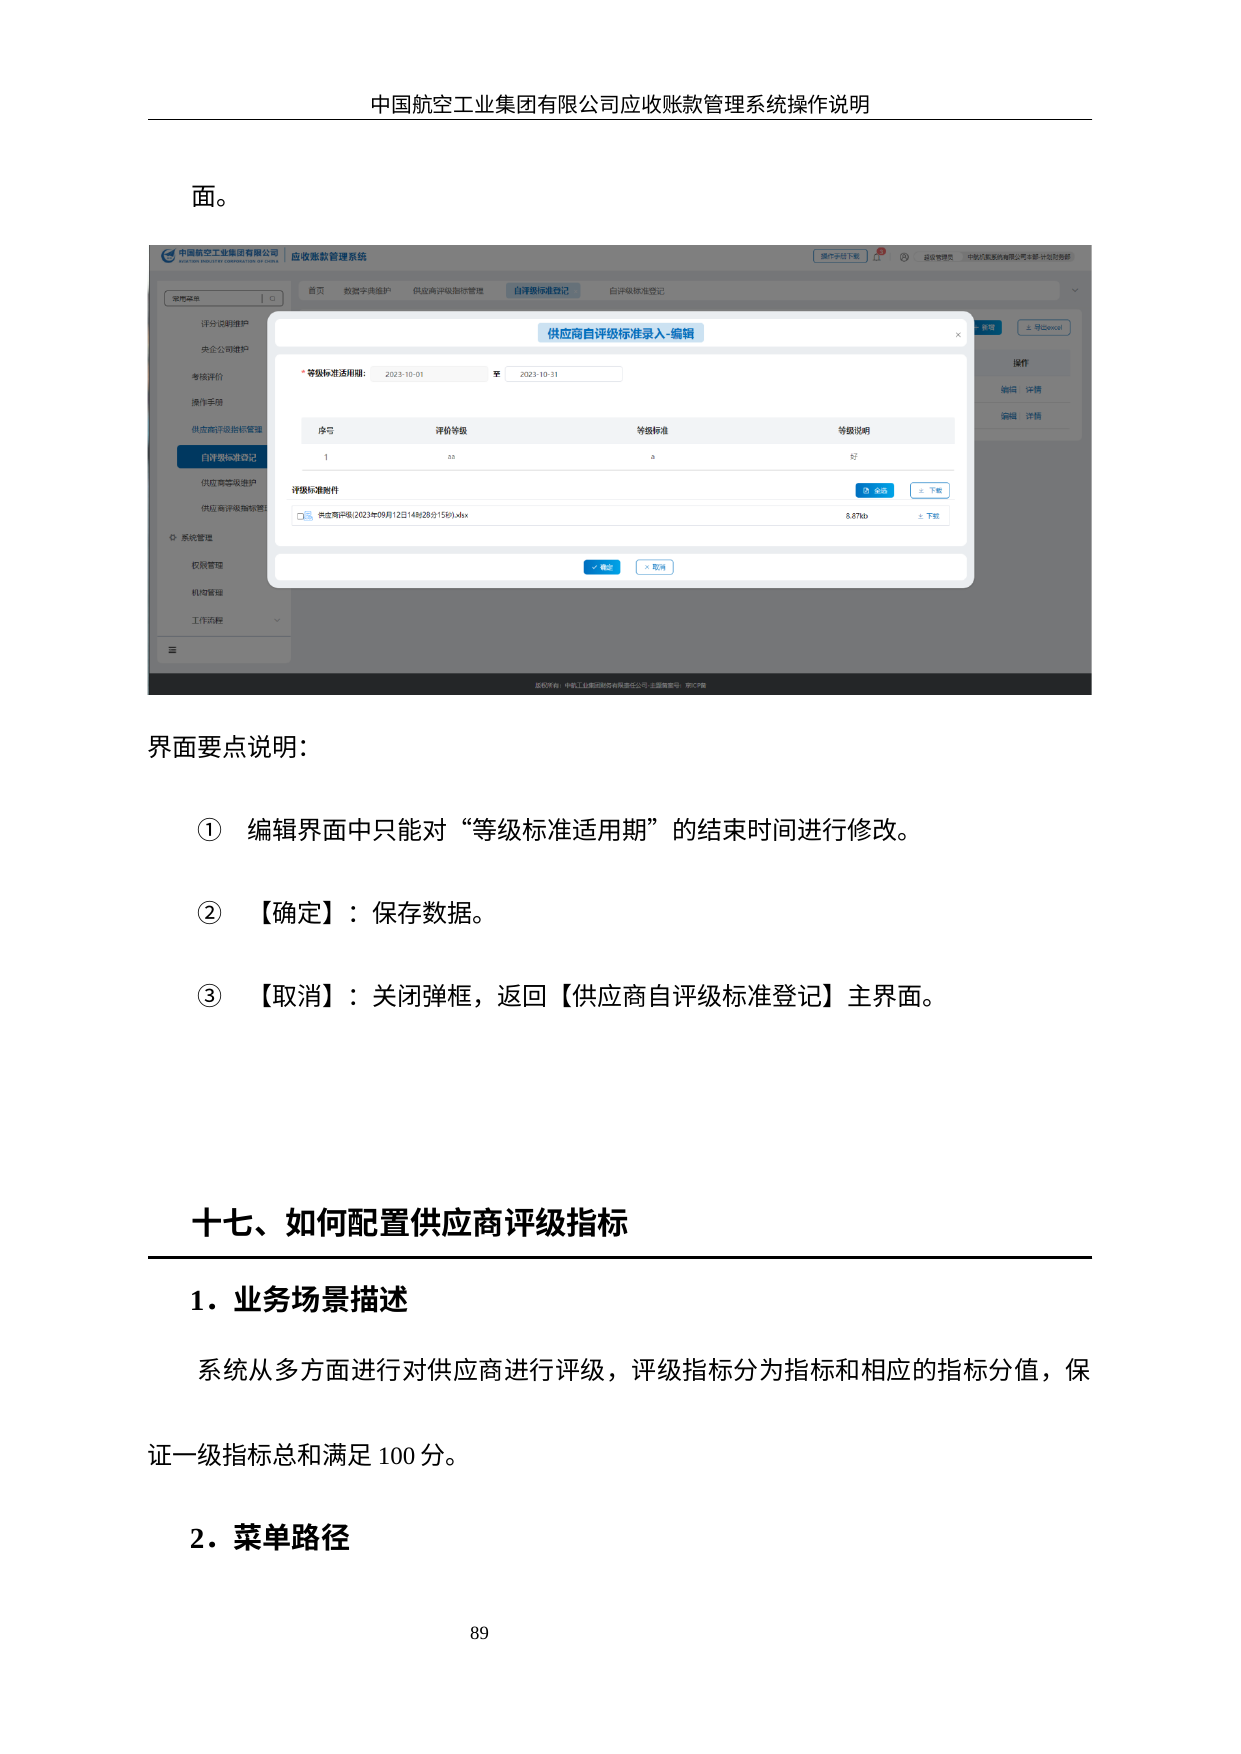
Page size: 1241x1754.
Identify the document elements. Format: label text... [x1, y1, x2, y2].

list 【取消】：关闭弹框，返回【供应商自评级标准登记】主界面。 [148, 962, 1092, 1027]
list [148, 162, 1092, 227]
list 【确定】：保存数据。 [148, 879, 1092, 944]
list 界面要点说明： [148, 713, 1092, 778]
text 系统从多方面进行对供应商进行评级，评级指标分为指标和相应的指标分值，保证一级指标总和满足100分。 [148, 1336, 1092, 1486]
list 编辑界面中只能对“等级标准适用期”的结束时间进行修改。 [148, 796, 1092, 861]
list 菜单路径 [148, 1503, 1092, 1568]
list 业务场景描述 [148, 1265, 1092, 1330]
list 如何配置供应商评级指标 [148, 1188, 1092, 1256]
picture [147, 245, 1092, 695]
